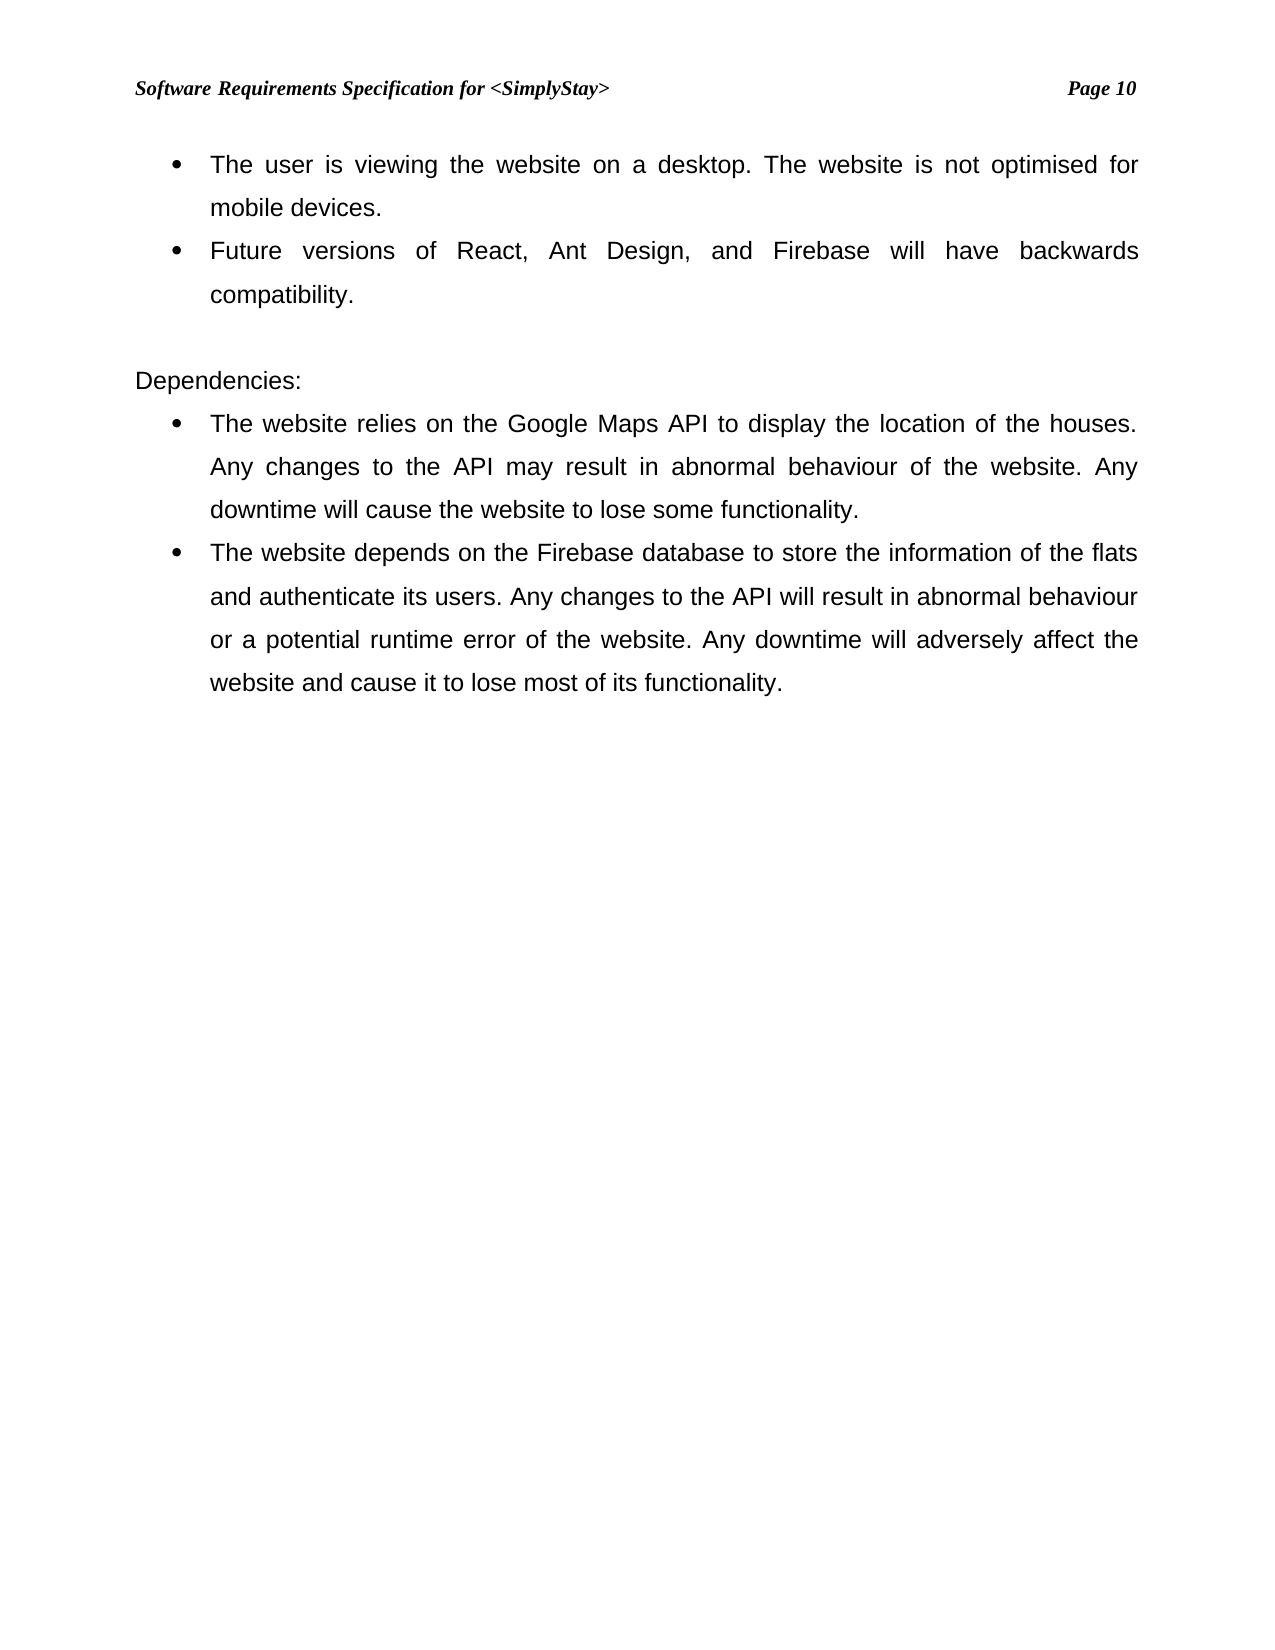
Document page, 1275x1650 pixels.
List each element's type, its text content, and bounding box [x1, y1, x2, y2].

list The user is viewing the website on a desktop. The website is not optimised for mobile devices. [172, 150, 1140, 222]
text Dependencies: [135, 366, 1140, 394]
list Future versions of React, Ant Design, and Firebase will have backwards compatibility. [172, 236, 1140, 308]
list The website relies on the Google Maps API to display the location of the houses. Any changes to the API may result in abnormal behaviour of the website. Any downtime will cause the website to lose some functionality. [172, 409, 1140, 524]
list The website depends on the Firebase database to store the information of the flats and authenticate its users. Any changes to the API will result in abnormal behaviour or a potential runtime error of the website. Any downtime will adversely affect the website and cause it to lose most of its functionality. [172, 538, 1140, 697]
